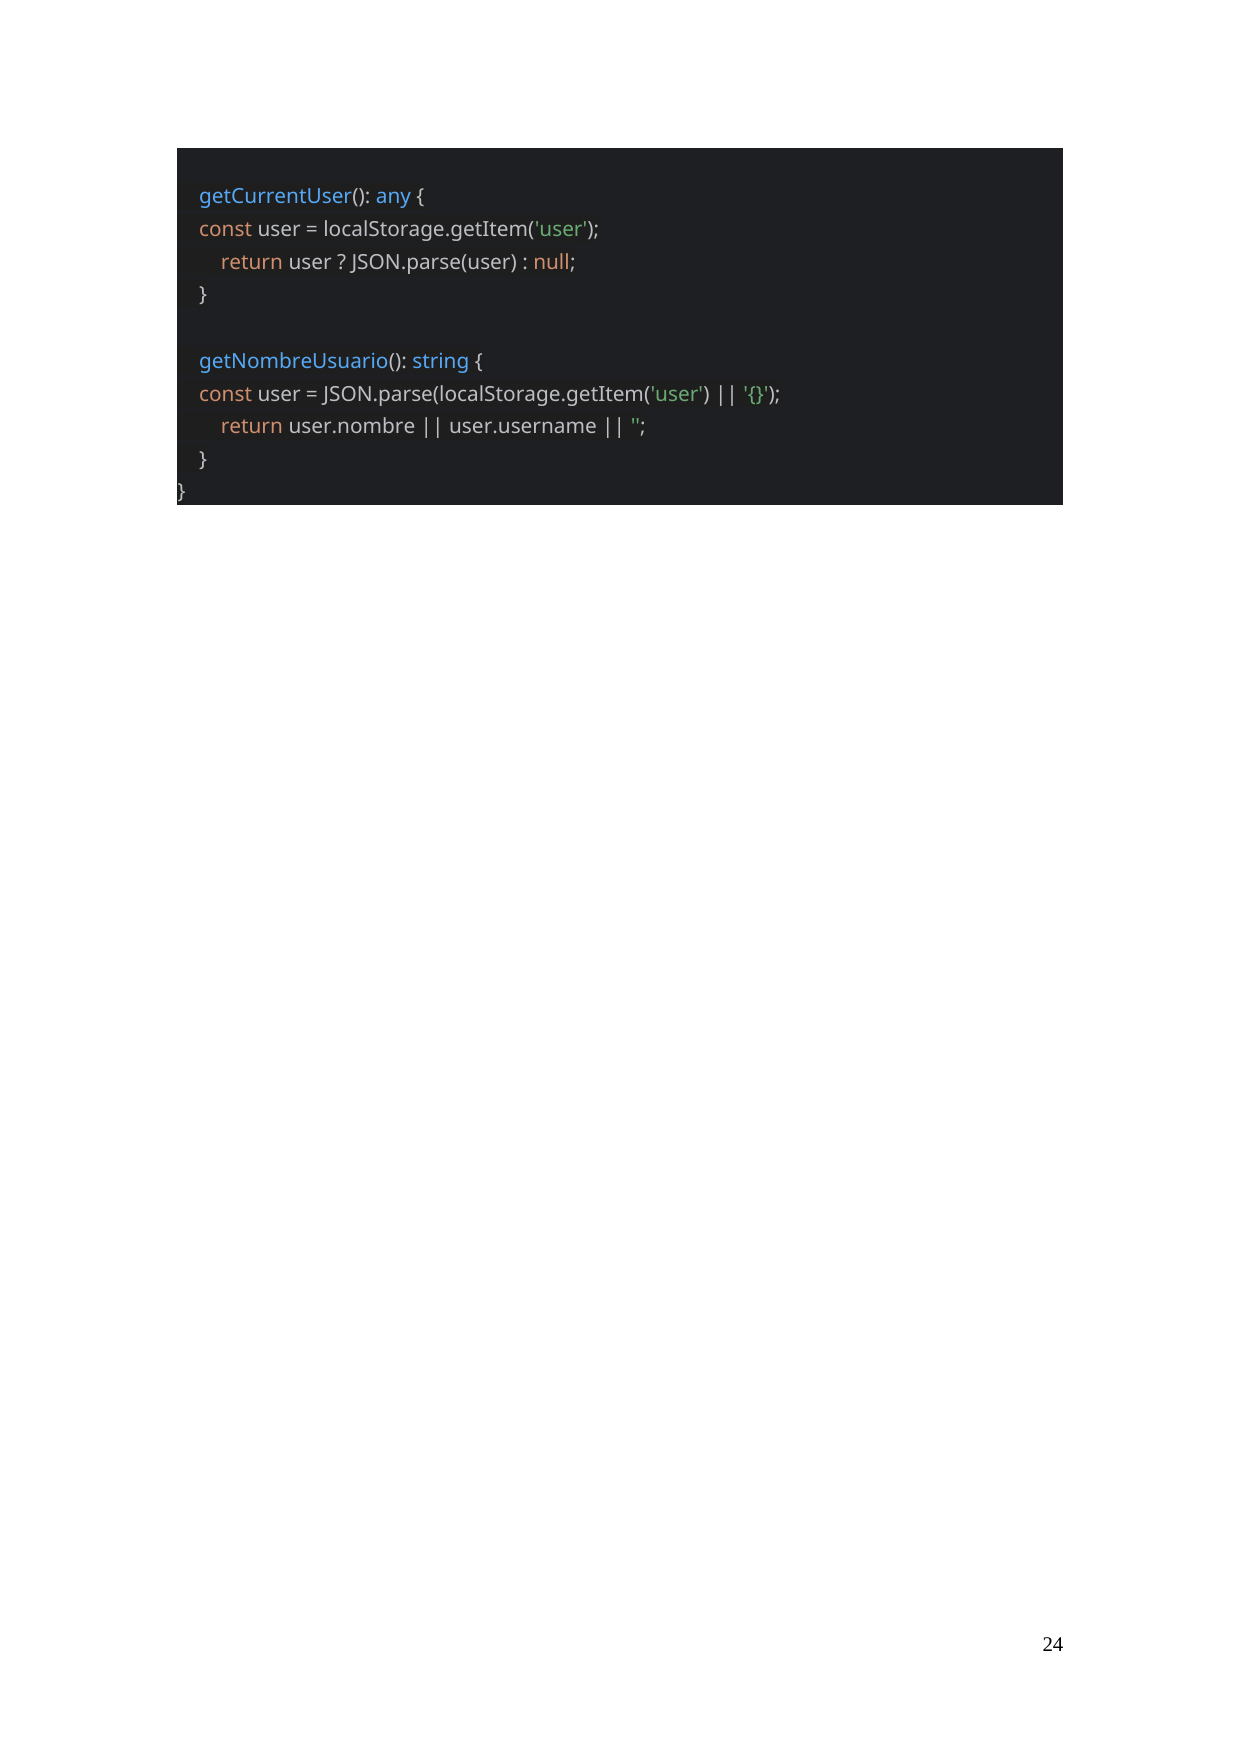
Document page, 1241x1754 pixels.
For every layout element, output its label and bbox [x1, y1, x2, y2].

text [177, 148, 1063, 505]
